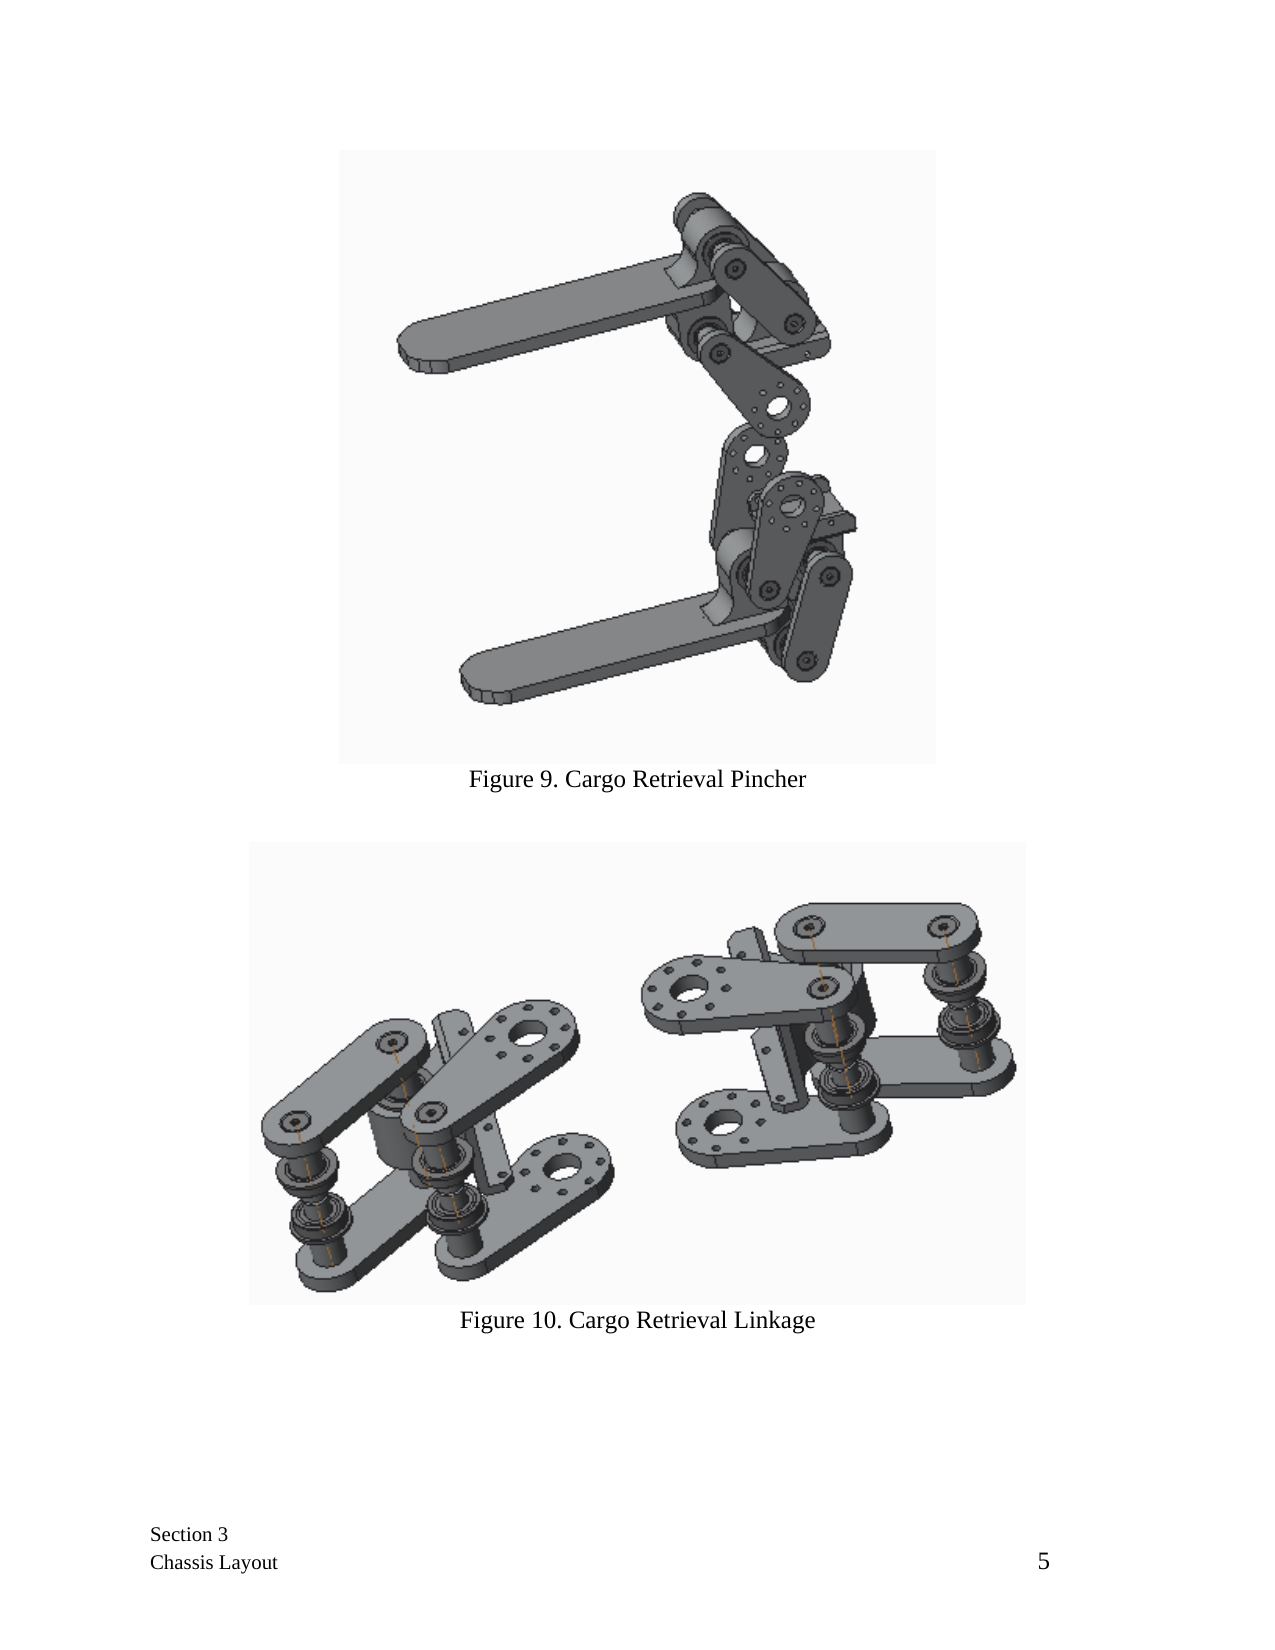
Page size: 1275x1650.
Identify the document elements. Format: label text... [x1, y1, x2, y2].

picture [249, 842, 1026, 1305]
picture [339, 150, 936, 764]
